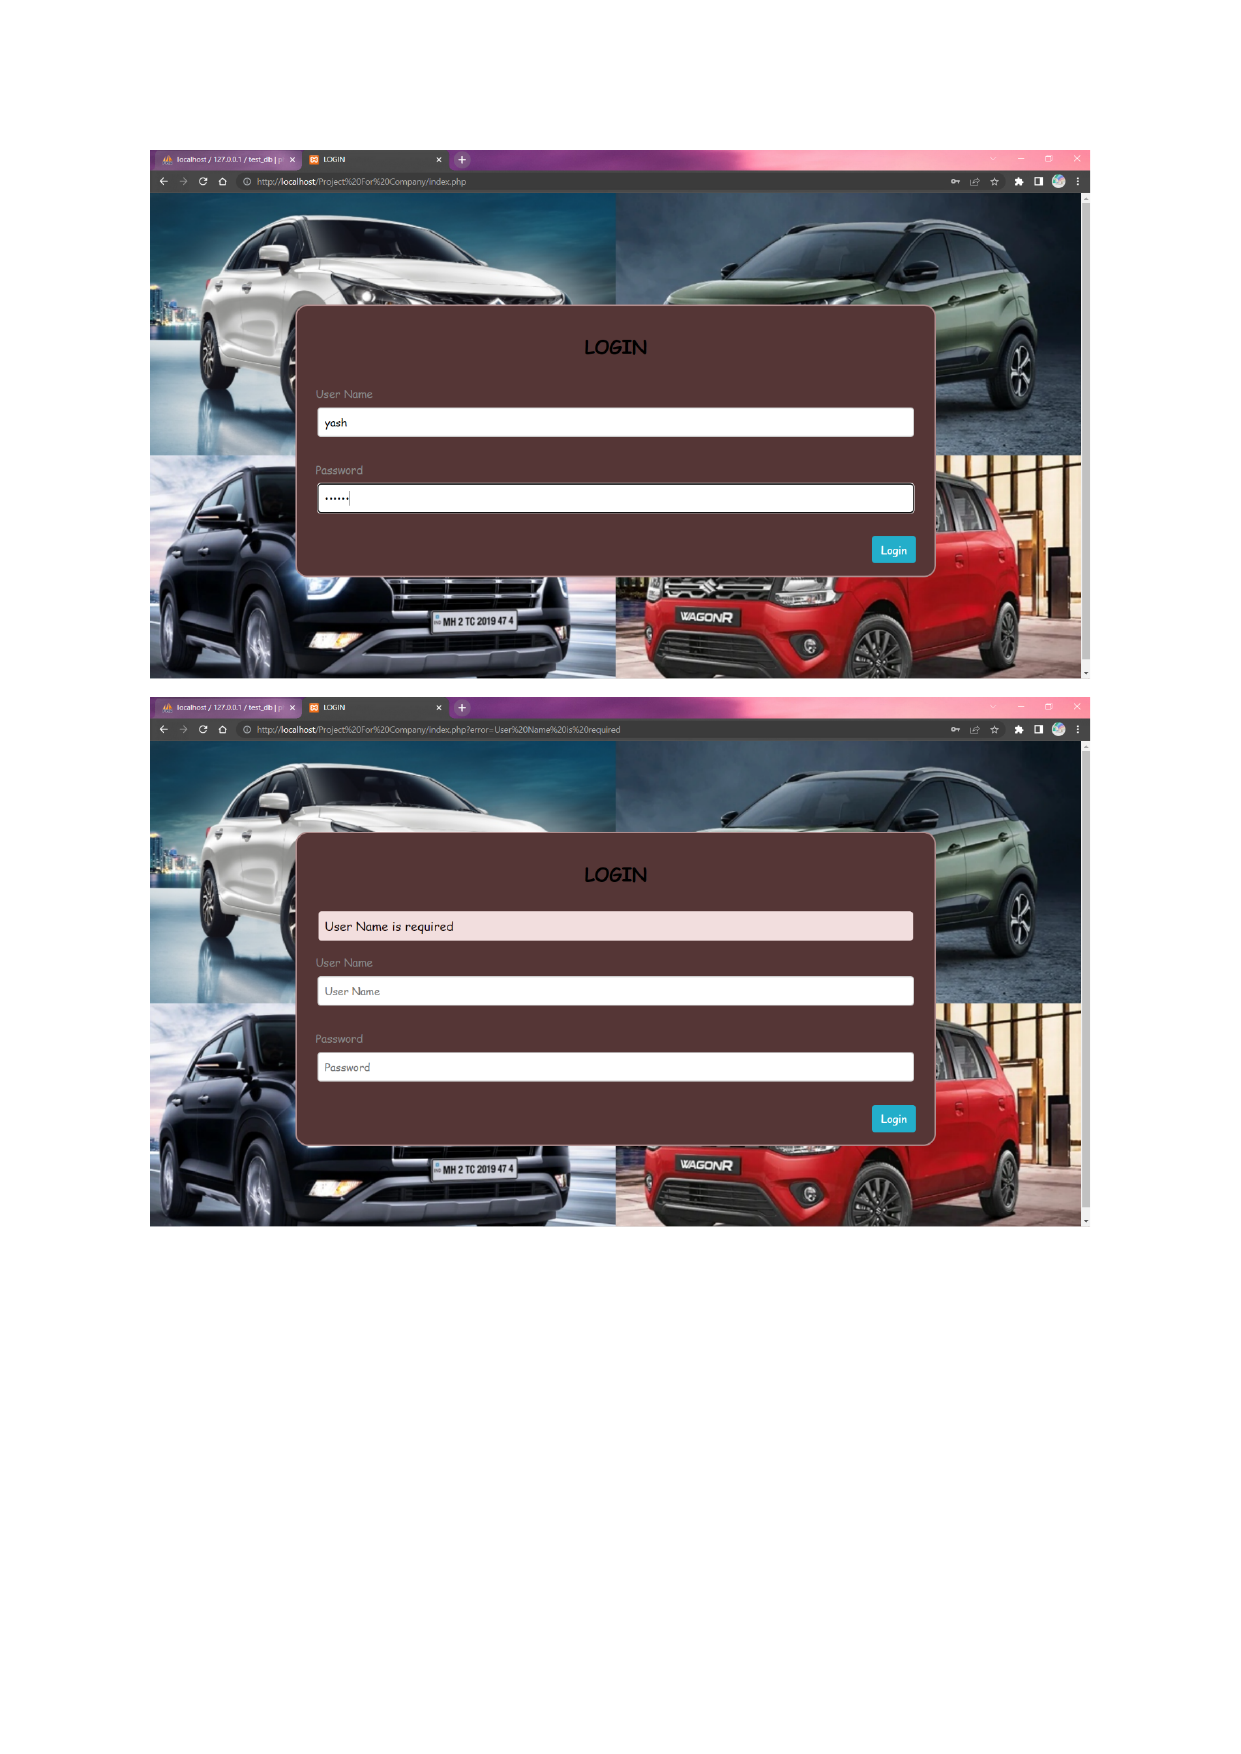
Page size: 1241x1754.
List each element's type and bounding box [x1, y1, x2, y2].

picture [150, 697, 1091, 1227]
picture [150, 150, 1091, 679]
